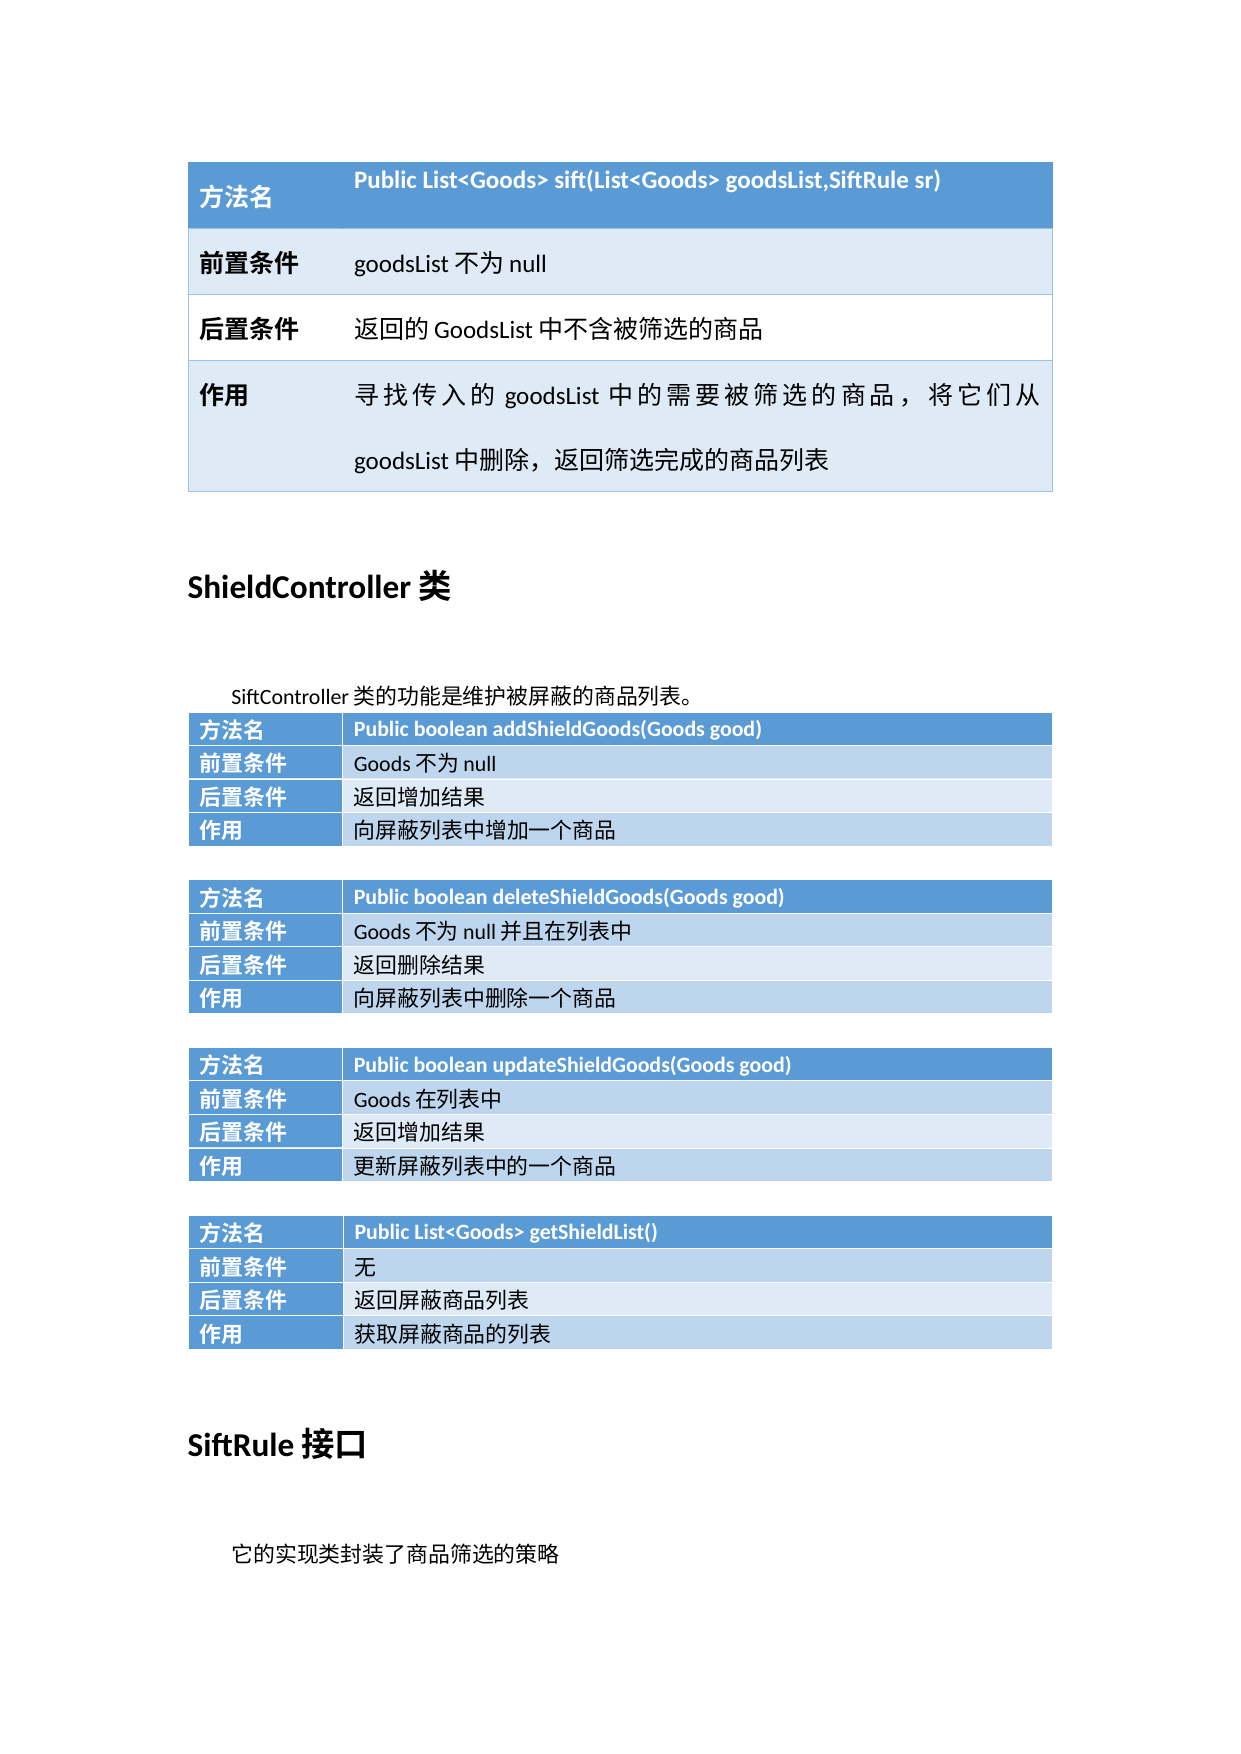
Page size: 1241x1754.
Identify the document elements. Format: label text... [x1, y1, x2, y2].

table_cell 更新屏蔽列表中的一个商品 [343, 1149, 1052, 1181]
table_cell 作用 [189, 813, 342, 846]
table_cell 获取屏蔽商品的列表 [344, 1316, 1052, 1349]
table_cell 返回的GoodsList中不含被筛选的商品 [343, 295, 1052, 360]
table_header 方法名 [189, 1216, 343, 1248]
table_cell Goods不为null并且在列表中 [343, 914, 1052, 946]
table_cell 前置条件 [189, 746, 342, 778]
table_cell 返回增加结果 [343, 1115, 1052, 1147]
subtitle SiftRule接口 [187, 1409, 1053, 1474]
table_cell 返回删除结果 [343, 947, 1052, 980]
table_cell 后置条件 [189, 780, 342, 812]
table_cell 后置条件 [189, 1283, 343, 1315]
table_header Public boolean deleteShieldGoods(Goods good) [343, 880, 1052, 913]
table_cell 作用 [189, 361, 343, 491]
table_cell Goods在列表中 [343, 1081, 1052, 1114]
table_header Public List<Goods> getShieldList() [344, 1216, 1052, 1248]
table_cell 返回增加结果 [343, 780, 1052, 812]
table_cell 作用 [189, 1149, 342, 1181]
table_cell 作用 [189, 1316, 343, 1349]
table_header 方法名 [189, 880, 342, 913]
table_header Public List<Goods> sift(List<Goods> goodsList,SiftRule sr) [343, 163, 1052, 228]
table_cell 无 [344, 1249, 1052, 1282]
table_cell 前置条件 [189, 229, 343, 294]
table_cell 后置条件 [189, 1115, 342, 1147]
table_cell goodsList不为null [343, 229, 1052, 294]
table_cell 寻找传入的goodsList中的需要被筛选的商品，将它们从goodsList中删除，返回筛选完成的商品列表 [343, 361, 1052, 491]
table_cell 后置条件 [189, 295, 343, 360]
table_cell 返回屏蔽商品列表 [344, 1283, 1052, 1315]
table_cell 作用 [189, 981, 342, 1013]
table_cell 向屏蔽列表中删除一个商品 [343, 981, 1052, 1013]
table_header 方法名 [189, 1048, 342, 1080]
table_cell 前置条件 [189, 1081, 342, 1114]
table_cell 后置条件 [189, 947, 342, 980]
table_cell Goods不为null [343, 746, 1052, 778]
subtitle ShieldController类 [187, 552, 1053, 617]
text 它的实现类封装了商品筛选的策略 [187, 1537, 1053, 1569]
table_header Public boolean updateShieldGoods(Goods good) [343, 1048, 1052, 1080]
table_header Public boolean addShieldGoods(Goods good) [343, 713, 1052, 745]
table_header 方法名 [189, 713, 342, 745]
table_header 方法名 [189, 163, 342, 228]
text SiftController类的功能是维护被屏蔽的商品列表。 [187, 679, 1053, 711]
table_cell 前置条件 [189, 914, 342, 946]
table_cell 前置条件 [189, 1249, 343, 1282]
table_cell 向屏蔽列表中增加一个商品 [343, 813, 1052, 846]
